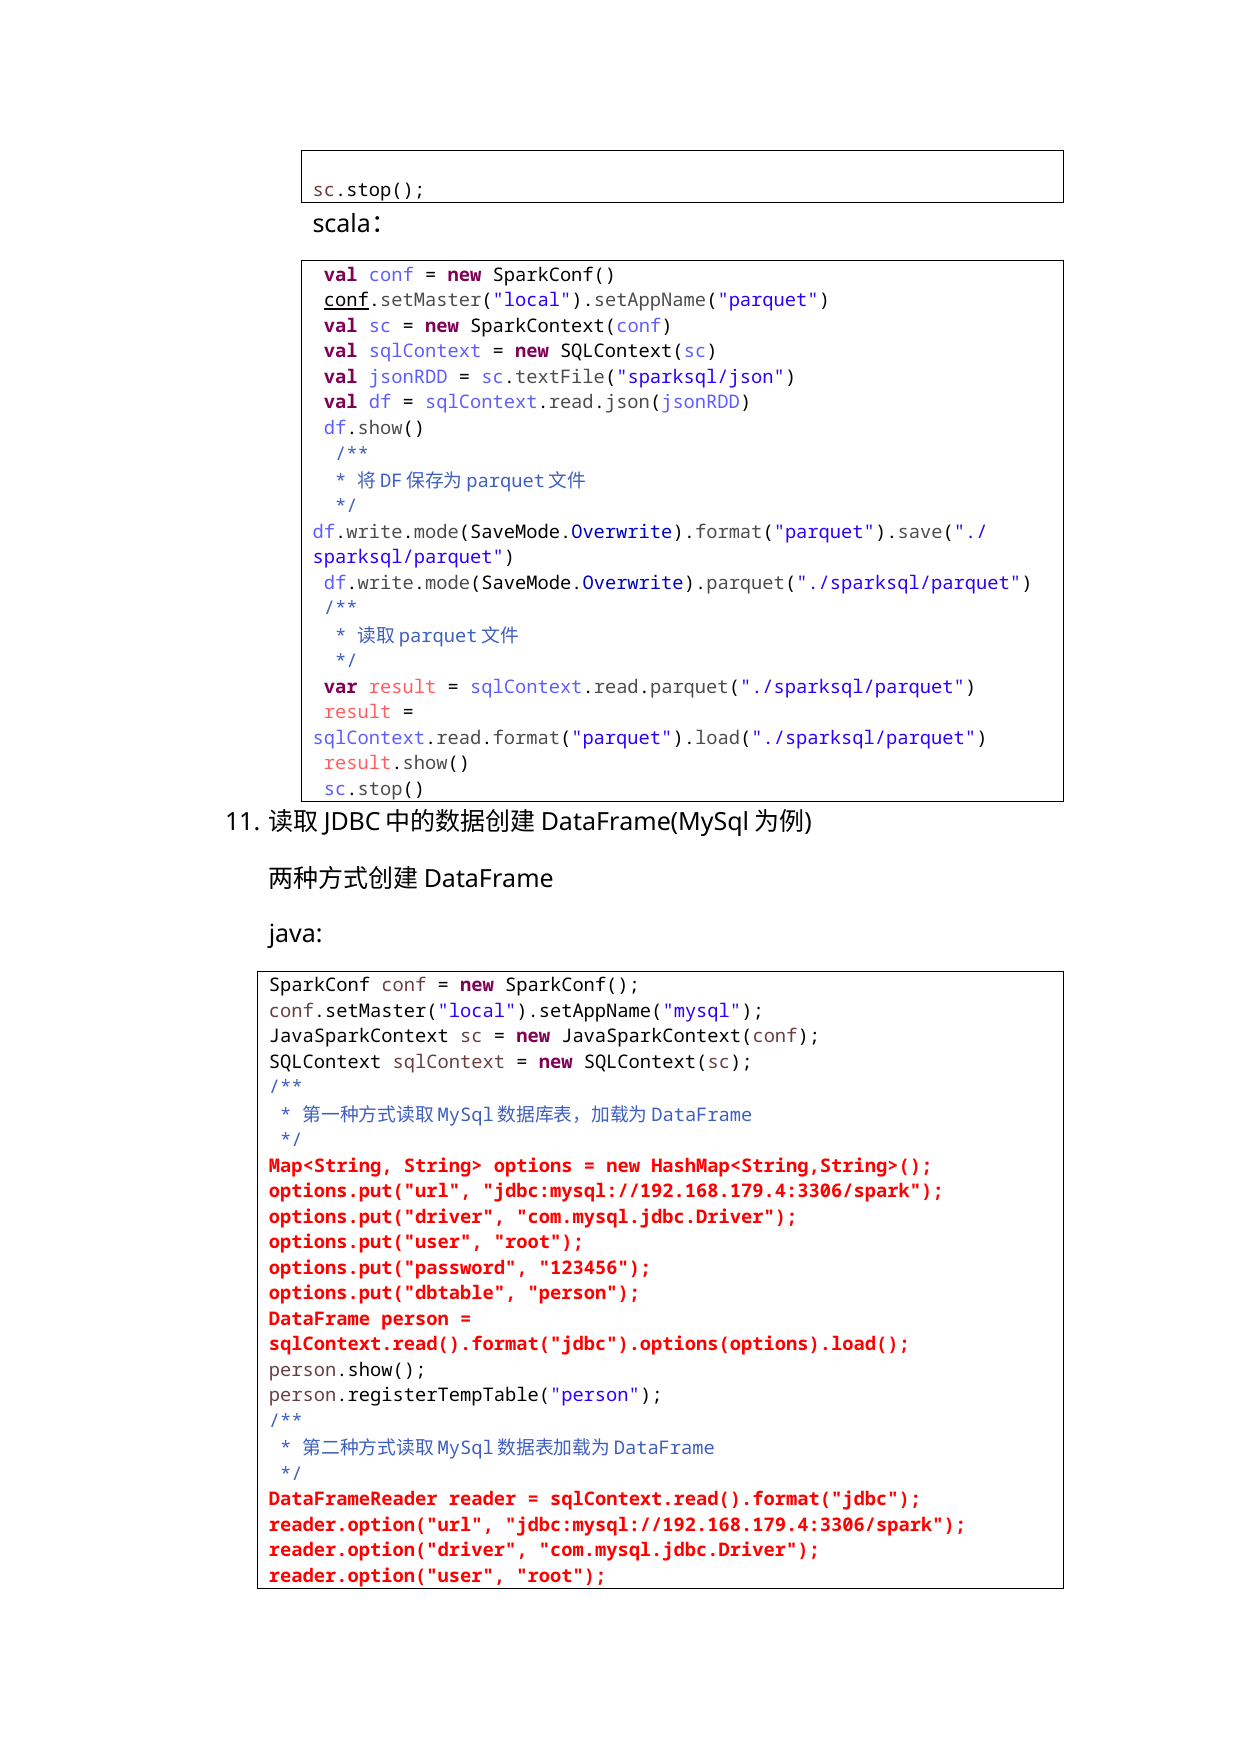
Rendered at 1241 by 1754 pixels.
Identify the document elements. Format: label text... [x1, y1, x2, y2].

list java: [268, 916, 1053, 950]
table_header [258, 972, 1063, 1587]
list scala： [312, 203, 1053, 239]
list 两种方式创建DataFrame [268, 859, 1053, 895]
list 读取JDBC中的数据创建DataFrame(MySql为例) [225, 802, 1053, 838]
table_header val conf = new SparkConf() conf.setMaster("local").setAppName("parquet") val sc = new SparkContext(conf) val sqlContext = new SQLContext(sc) val jsonRDD = sc.textFile("sparksql/json") val df = sqlContext.read.json(jsonRDD) df.show() /** * 将DF保存为parquet文件 */ df.write.mode(SaveMode.Overwrite).format("parquet").save("./sparksql/parquet") df.write.mode(SaveMode.Overwrite).parquet("./sparksql/parquet") /** * 读取parquet文件 */ var result = sqlContext.read.parquet("./sparksql/parquet") result = sqlContext.read.format("parquet").load("./sparksql/parquet") result.show() sc.stop() [302, 261, 1063, 801]
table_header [302, 151, 1063, 202]
